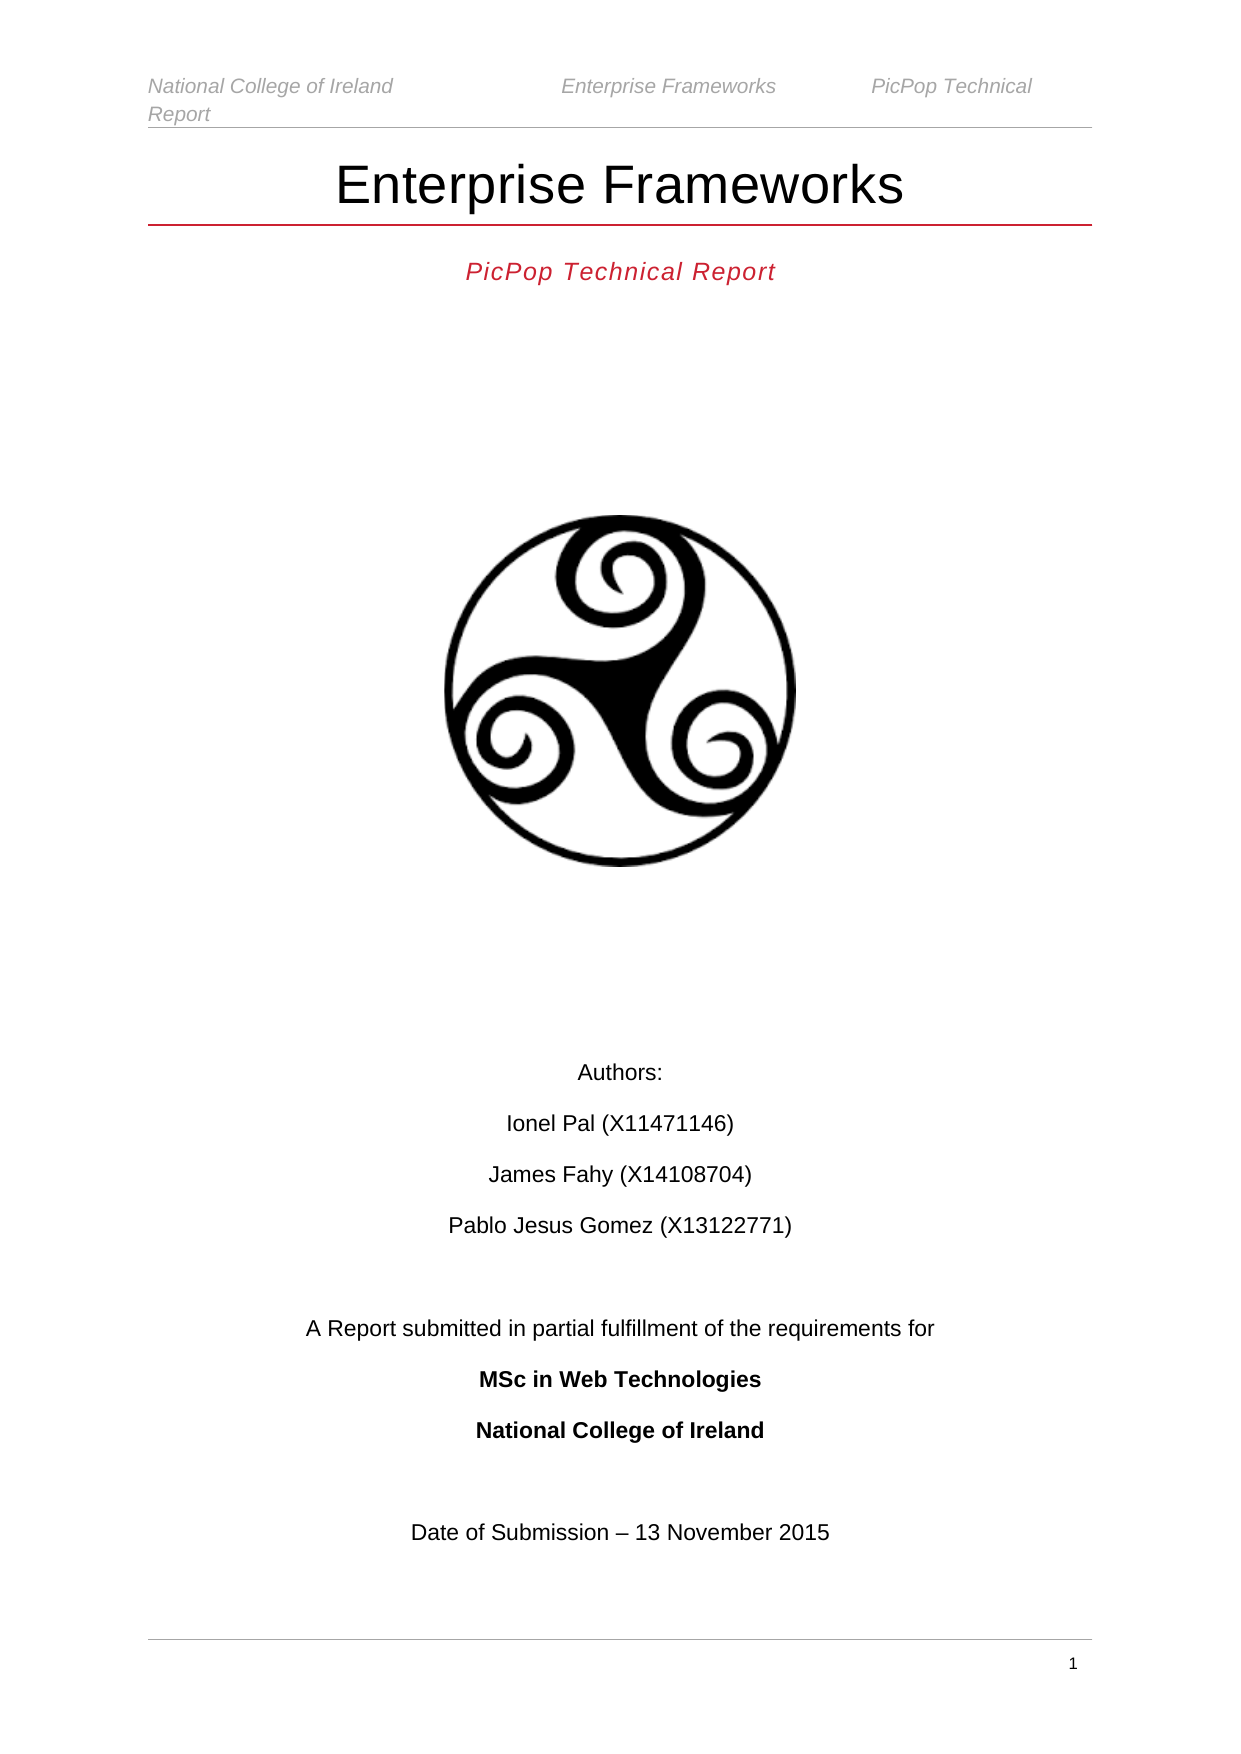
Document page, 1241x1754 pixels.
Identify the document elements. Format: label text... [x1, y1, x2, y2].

text Pablo Jesus Gomez (X13122771) [148, 1212, 1092, 1239]
text Ionel Pal (X11471146) [148, 1110, 1092, 1137]
text James Fahy (X14108704) [148, 1161, 1092, 1188]
text Authors: [148, 1059, 1092, 1086]
text National College of Ireland [148, 1417, 1092, 1443]
text A Report submitted in partial fulfillment of the requirements for [148, 1314, 1092, 1341]
title Enterprise Frameworks [148, 153, 1092, 224]
text MSc in Web Technologies [148, 1366, 1092, 1392]
subtitle PicPop Technical Report [148, 257, 1092, 286]
text Date of Submission – 13 November 2015 [148, 1519, 1092, 1545]
picture [444, 515, 796, 867]
